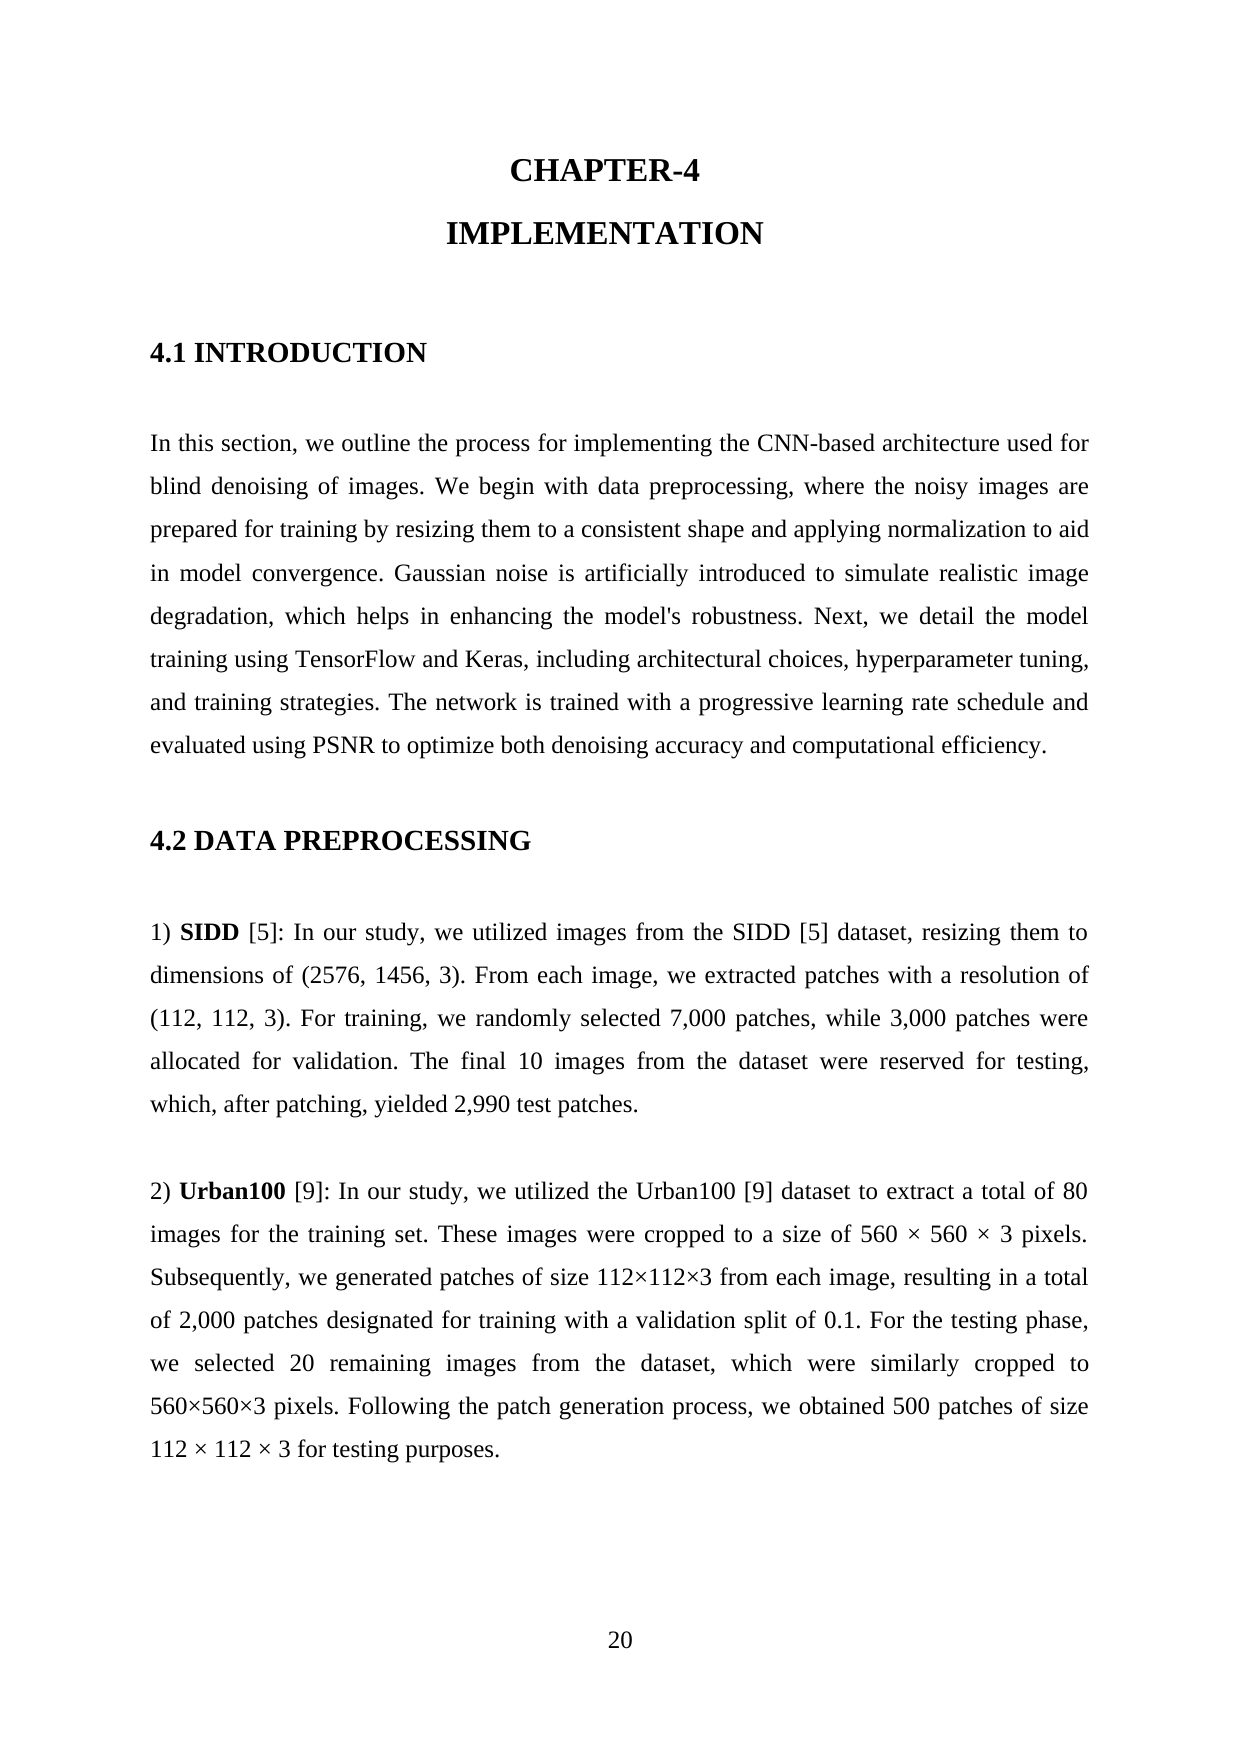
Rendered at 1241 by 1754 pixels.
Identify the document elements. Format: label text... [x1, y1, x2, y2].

text 1) SIDD [5]: In our study, we utilized images from the SIDD [5] dataset, resizing them to dimensions of (2576, 1456, 3). From each image, we extracted patches with a resolution of (112, 112, 3). For training, we randomly selected 7,000 patches, while 3,000 patches were allocated for validation. The final 10 images from the dataset were reserved for testing, which, after patching, yielded 2,990 test patches. [150, 917, 1090, 1118]
text 4.1 INTRODUCTION [150, 335, 1090, 368]
text In this section, we outline the process for implementing the CNN-based architecture used for blind denoising of images. We begin with data preprocessing, where the noisy images are prepared for training by resizing them to a consistent shape and applying normalization to aid in model convergence. Gaussian noise is artificially introduced to simulate realistic image degradation, which helps in enhancing the model's robustness. Next, we detail the model training using TensorFlow and Keras, including architectural choices, hyperparameter tuning, and training strategies. The network is trained with a progressive learning rate schedule and evaluated using PSNR to optimize both denoising accuracy and computational efficiency. [150, 428, 1090, 759]
subtitle CHAPTER-4 [152, 150, 1057, 188]
text 2) Urban100 [9]: In our study, we utilized the Urban100 [9] dataset to extract a total of 80 images for the training set. These images were cropped to a size of 560 × 560 × 3 pixels. Subsequently, we generated patches of size 112×112×3 from each image, resulting in a total of 2,000 patches designated for training with a validation split of 0.1. For the testing phase, we selected 20 remaining images from the dataset, which were similarly cropped to 560×560×3 pixels. Following the patch generation process, we obtained 500 patches of size 112 × 112 × 3 for testing purposes. [150, 1176, 1090, 1463]
text 4.2 DATA PREPROCESSING [150, 823, 1090, 857]
subtitle IMPLEMENTATION [152, 214, 1057, 252]
